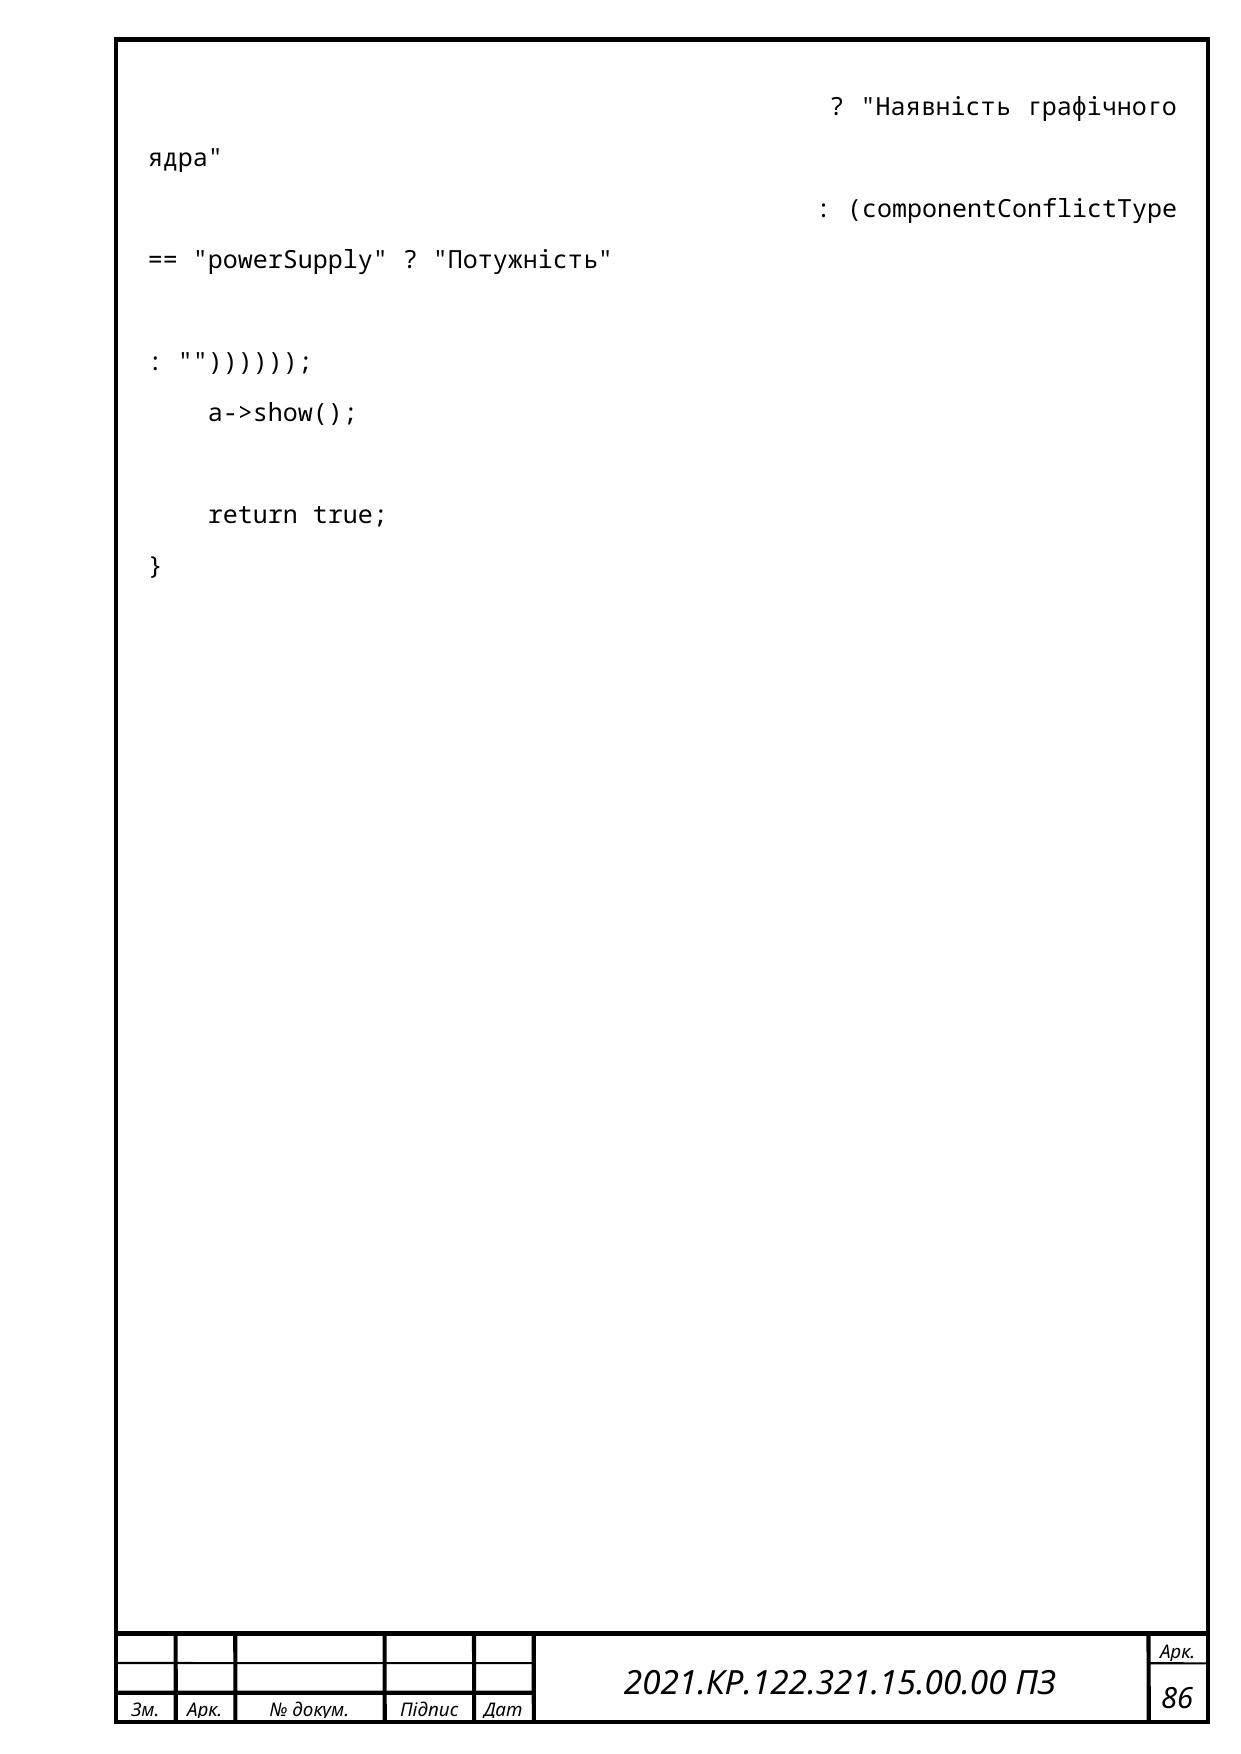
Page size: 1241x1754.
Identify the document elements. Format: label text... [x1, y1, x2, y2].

text : (componentConflictType == "powerSupply" ? "Потужність" [148, 191, 1181, 276]
text return true; [148, 497, 1181, 531]
text ? "Наявність графічного ядра" [148, 89, 1181, 174]
text : "")))))); [148, 293, 1181, 378]
text } [148, 548, 1181, 582]
text a->show(); [148, 395, 1181, 429]
